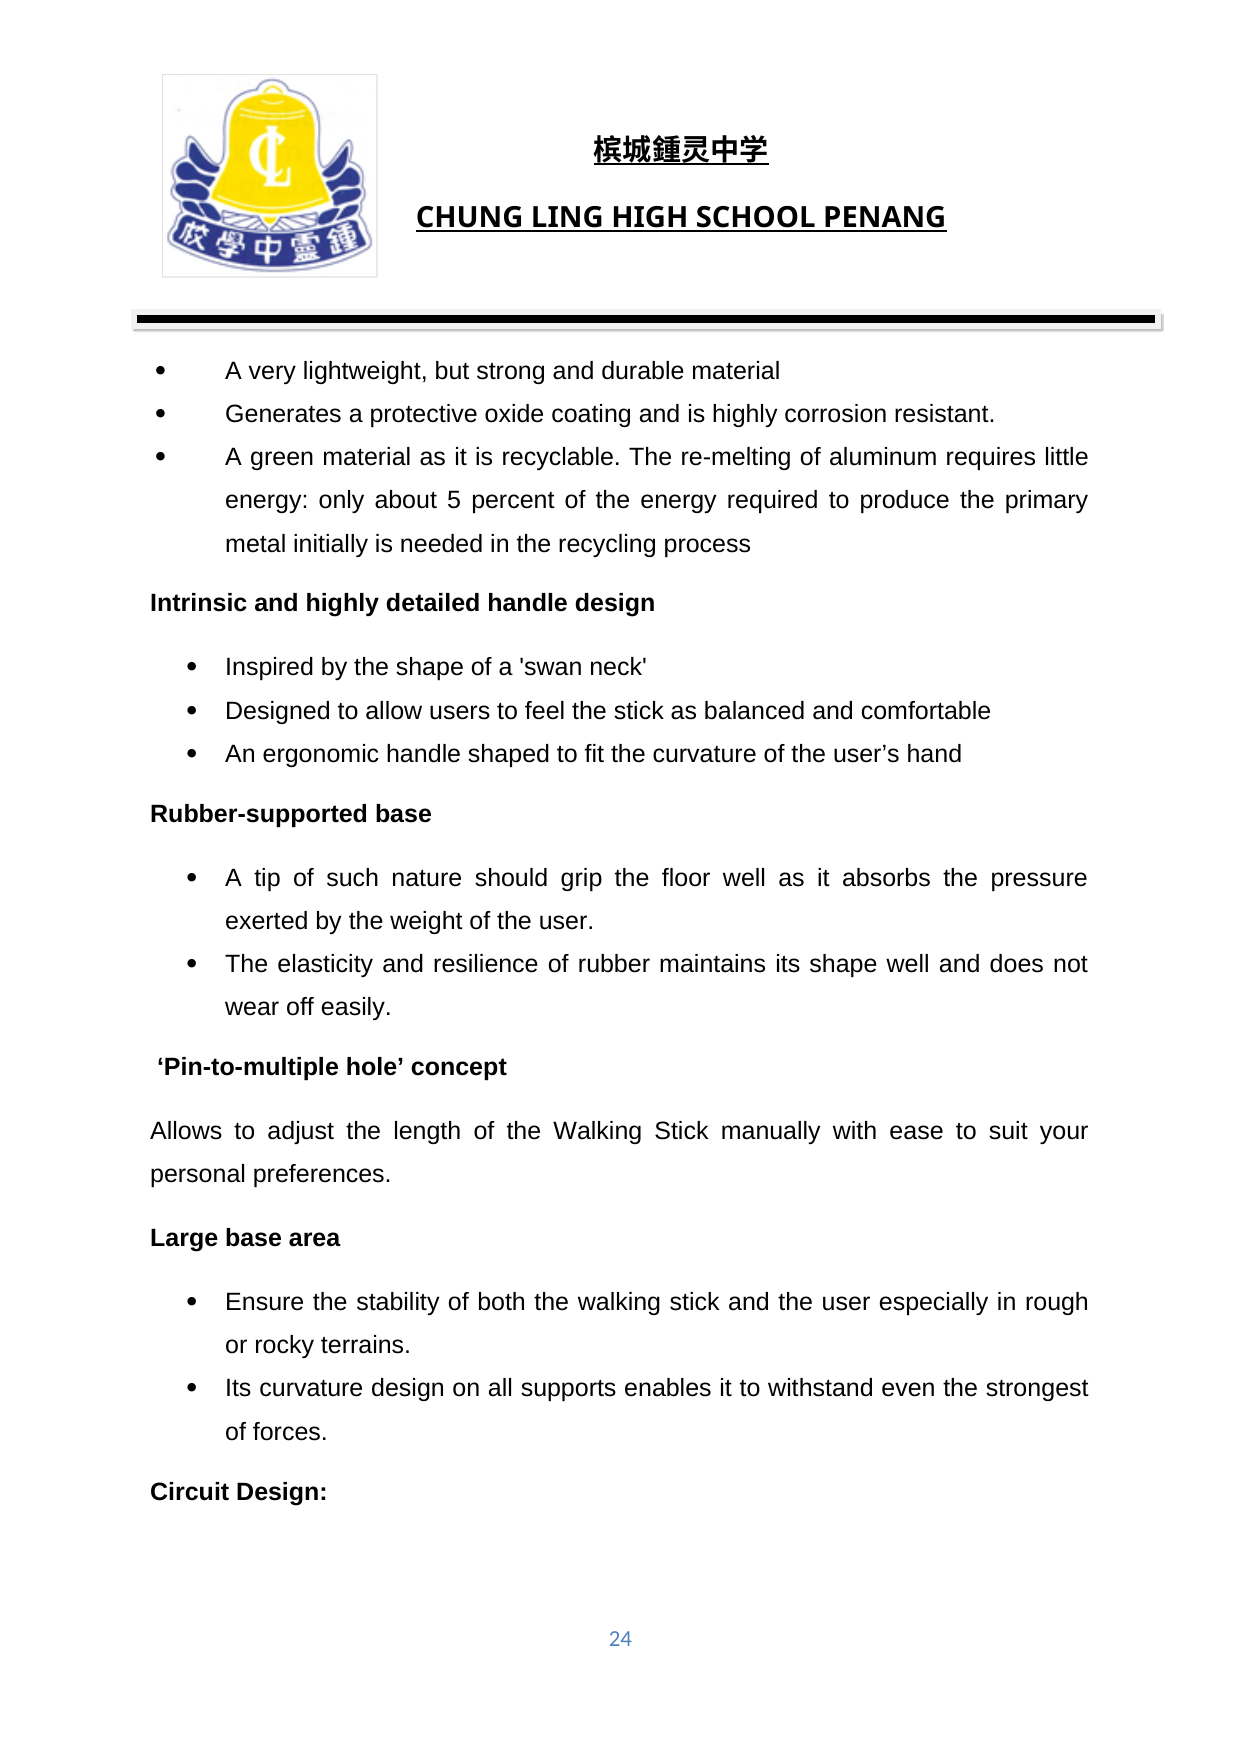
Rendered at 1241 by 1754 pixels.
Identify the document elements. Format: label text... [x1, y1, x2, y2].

text Intrinsic and highly detailed handle design [150, 588, 1090, 617]
list A green material as it is recyclable. The re-melting of aluminum requires little energy: only about 5 percent of the energy required to produce the primary metal initially is needed in the recycling process [156, 442, 1090, 557]
text ‘Pin-to-multiple hole’ concept [150, 1052, 1090, 1081]
list A tip of such nature should grip the floor well as it absorbs the pressure exerted by the weight of the user. [187, 863, 1090, 935]
text Large base area [150, 1223, 1090, 1252]
list Ensure the stability of both the walking stick and the user especially in rough or rocky terrains. [187, 1287, 1090, 1359]
list A very lightweight, but strong and durable material [156, 356, 1090, 385]
list An ergonomic handle shaped to fit the curvature of the user’s hand [187, 739, 1090, 768]
list The elasticity and resilience of rubber maintains its shape well and does not wear off easily. [187, 949, 1090, 1021]
text Circuit Design: [150, 1476, 1090, 1505]
list Generates a protective oxide coating and is highly corrosion resistant. [156, 399, 1090, 428]
list Inspired by the shape of a 'swan neck' [187, 652, 1090, 681]
picture [161, 73, 379, 279]
text Rubber-supported base [150, 799, 1090, 827]
list Its curvature design on all supports enables it to withstand even the strongest of forces. [187, 1373, 1090, 1445]
list Designed to allow users to feel the stick as balanced and comfortable [187, 696, 1090, 724]
text Allows to adjust the length of the Walking Stick manually with ease to suit your personal preferences. [150, 1116, 1090, 1188]
